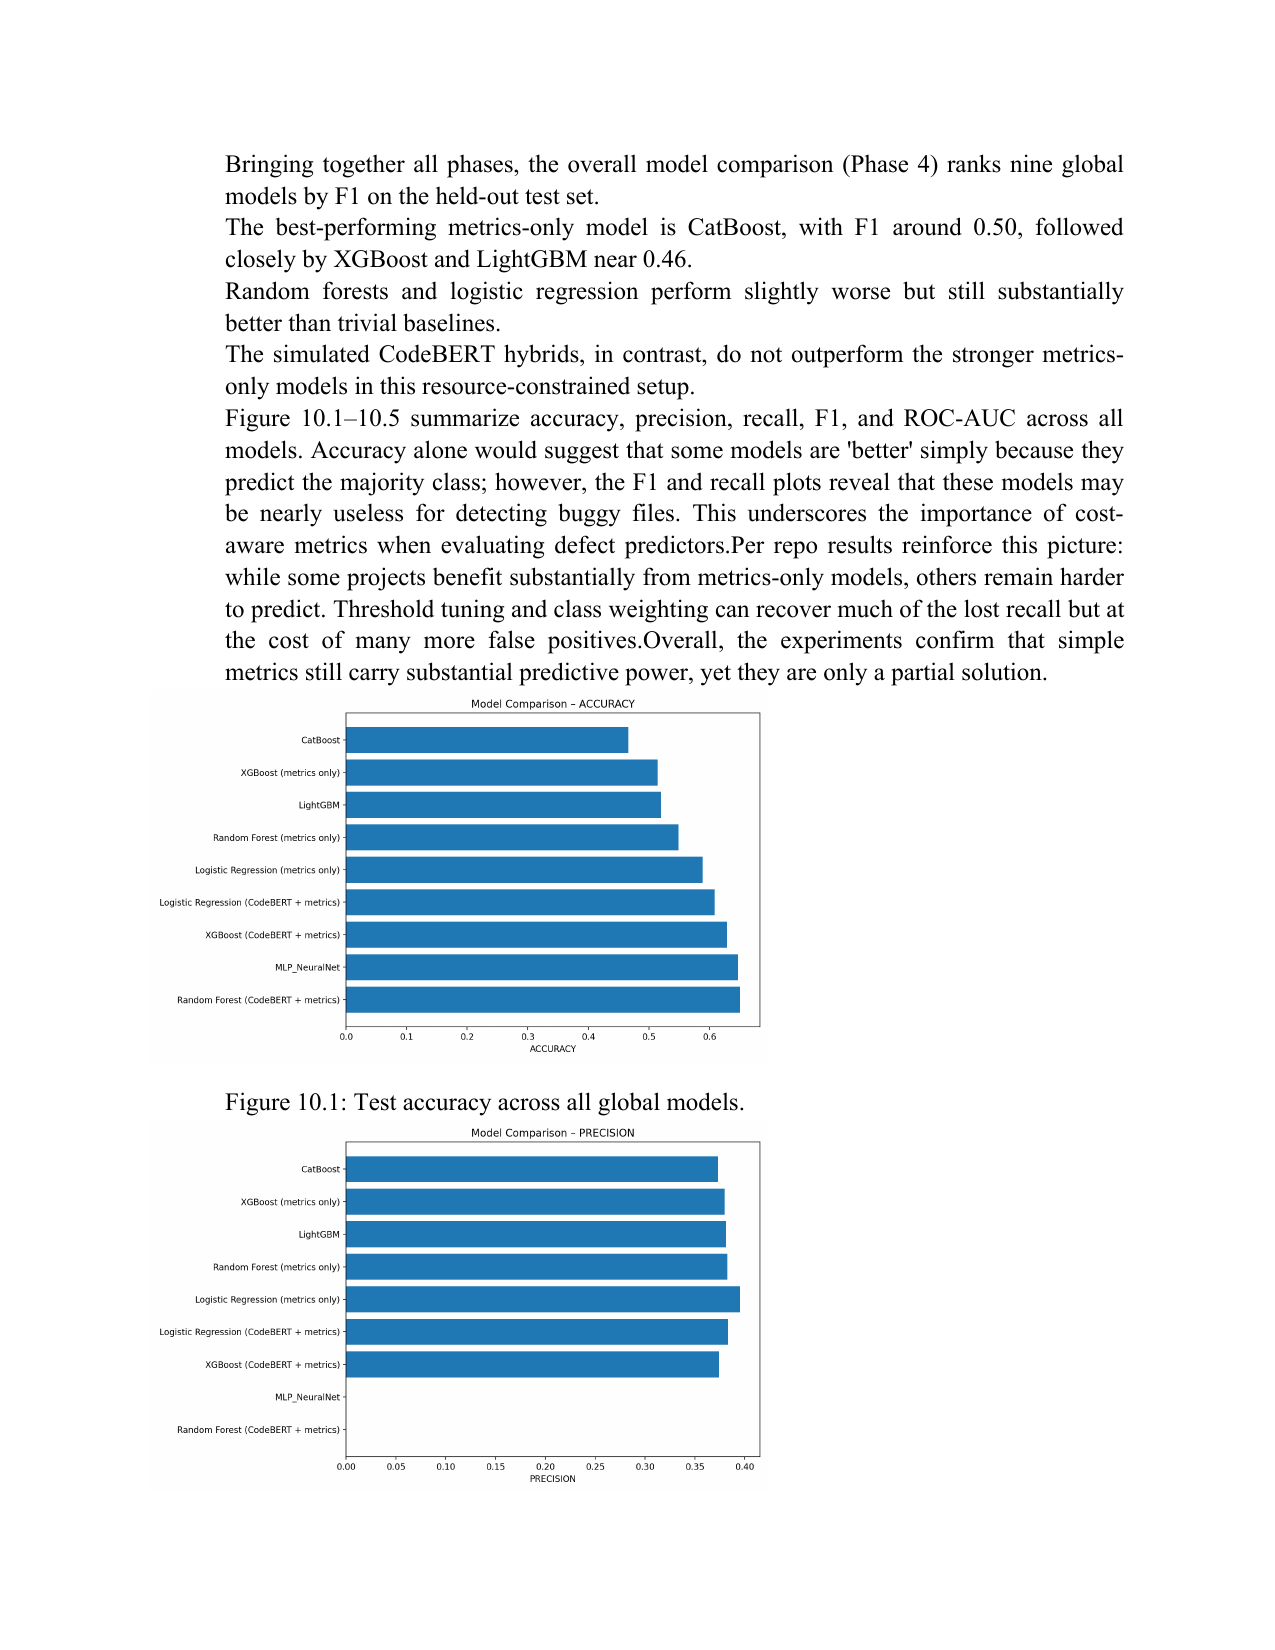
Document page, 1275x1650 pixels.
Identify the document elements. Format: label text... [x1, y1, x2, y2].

text Bringing together all phases, the overall model comparison (Phase 4) ranks nine global models by F1 on the held-out test set. [225, 150, 1125, 209]
text The best-performing metrics-only model is CatBoost, with F1 around 0.50, followed closely by XGBoost and LightGBM near 0.46. [225, 213, 1125, 273]
text The simulated CodeBERT hybrids, in contrast, do not outperform the stronger metrics-only models in this resource-constrained setup. [225, 341, 1125, 400]
picture [150, 1119, 769, 1493]
text Figure 10.1: Test accuracy across all global models. [225, 1088, 1125, 1115]
text Random forests and logistic regression perform slightly worse but still substantially better than trivial baselines. [225, 277, 1125, 337]
text Figure 10.1–10.5 summarize accuracy, precision, recall, F1, and ROC-AUC across all models. Accuracy alone would suggest that some models are 'better' simply because they predict the majority class; however, the F1 and recall plots reveal that these models may be nearly useless for detecting buggy files. This underscores the importance of cost-aware metrics when evaluating defect predictors.Per repo results reinforce this picture: while some projects benefit substantially from metrics-only models, others remain harder to predict. Threshold tuning and class weighting can recover much of the lost recall but at the cost of many more false positives.Overall, the experiments confirm that simple metrics still carry substantial predictive power, yet they are only a partial solution. [225, 404, 1125, 686]
picture [150, 690, 769, 1063]
